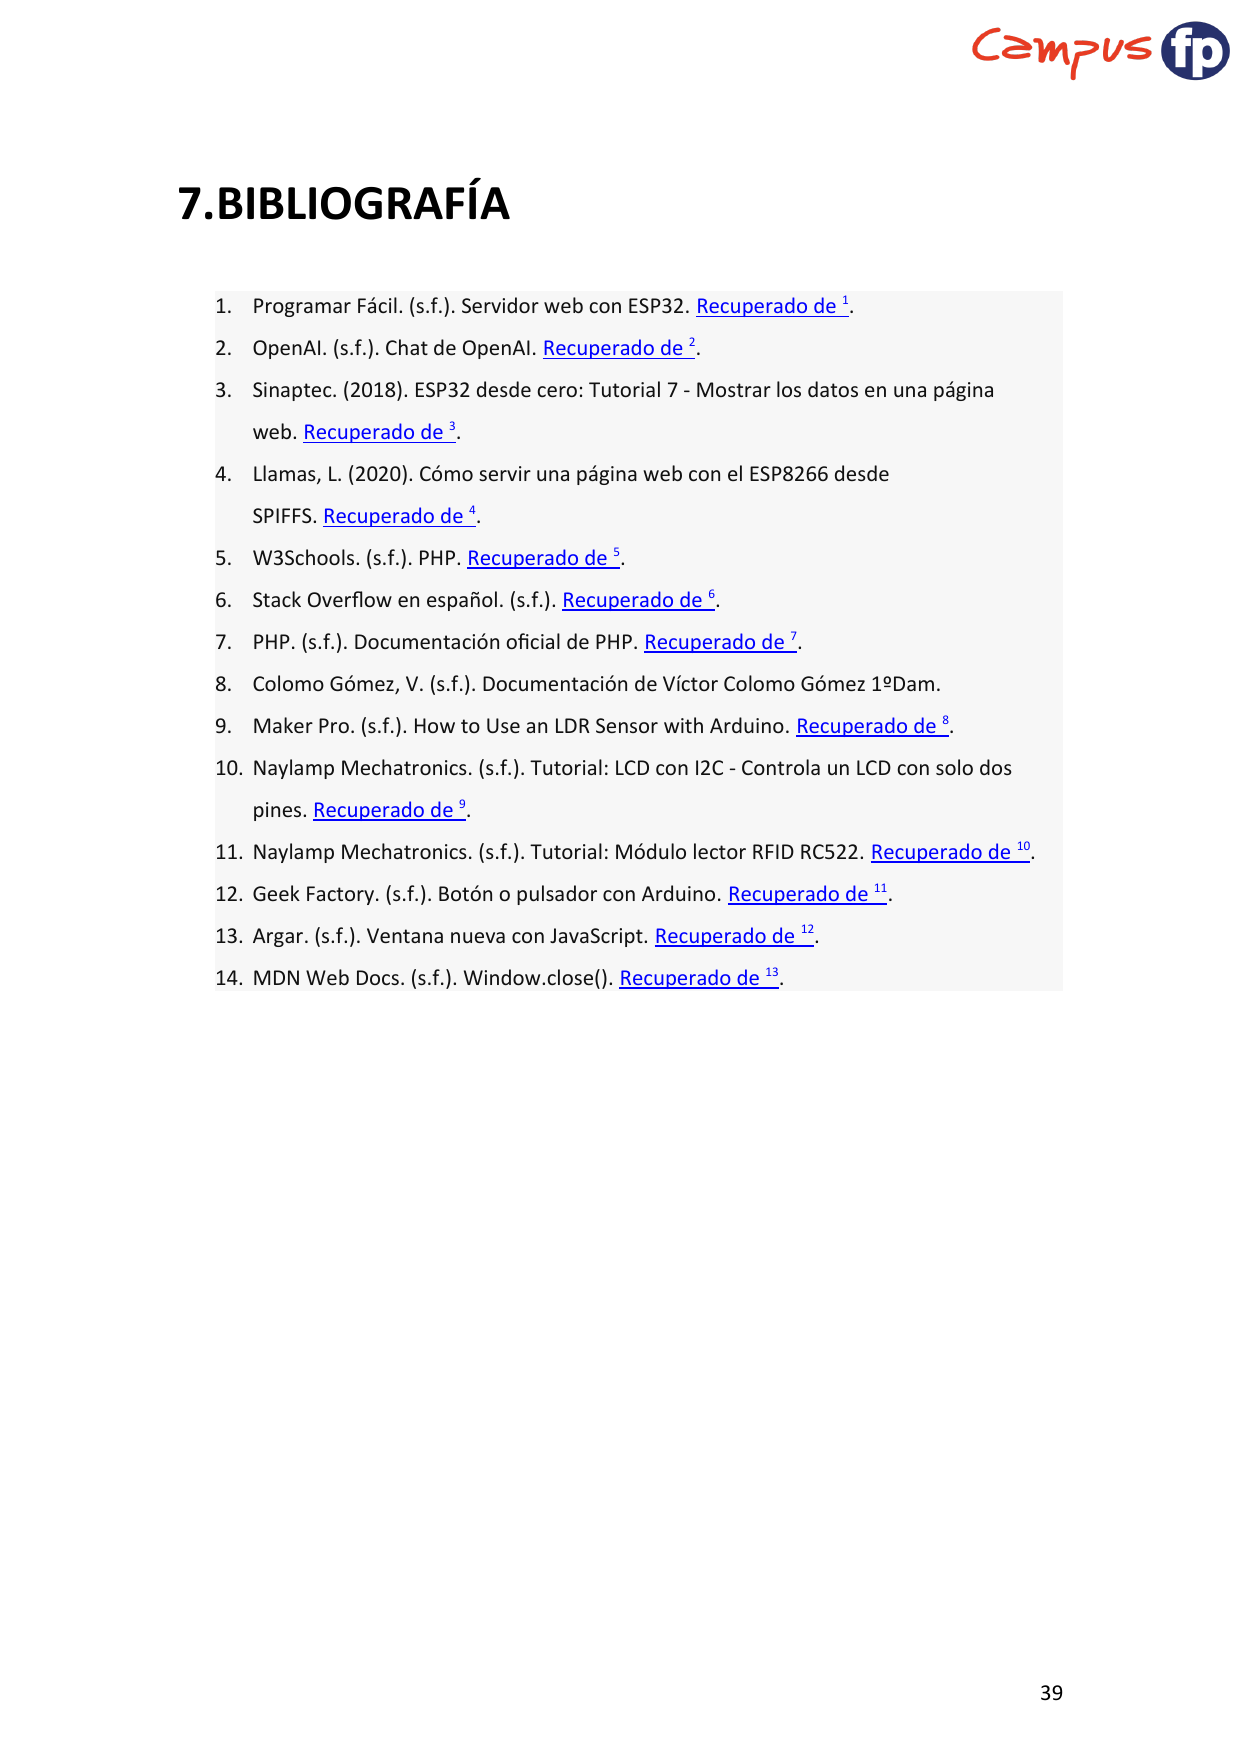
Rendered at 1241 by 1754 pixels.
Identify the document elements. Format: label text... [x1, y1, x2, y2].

list Programar Fácil. (s.f.). Servidor web con ESP32. Recuperado de 1. [215, 291, 1063, 319]
subtitle 7.BIBLIOGRAFÍA [177, 171, 1063, 232]
list Geek Factory. (s.f.). Botón o pulsador con Arduino. Recuperado de 11. [215, 879, 1063, 907]
list Naylamp Mechatronics. (s.f.). Tutorial: LCD con I2C - Controla un LCD con solo dos pines. Recuperado de 9. [215, 753, 1063, 823]
picture [962, 0, 1241, 101]
list Maker Pro. (s.f.). How to Use an LDR Sensor with Arduino. Recuperado de 8. [215, 711, 1063, 739]
list MDN Web Docs. (s.f.). Window.close(). Recuperado de 13. [215, 963, 1063, 991]
list OpenAI. (s.f.). Chat de OpenAI. Recuperado de 2. [215, 333, 1063, 361]
list PHP. (s.f.). Documentación oficial de PHP. Recuperado de 7. [215, 627, 1063, 655]
list Colomo Gómez, V. (s.f.). Documentación de Víctor Colomo Gómez 1ºDam. [215, 669, 1063, 697]
list W3Schools. (s.f.). PHP. Recuperado de 5. [215, 543, 1063, 571]
list Naylamp Mechatronics. (s.f.). Tutorial: Módulo lector RFID RC522. Recuperado de 10. [215, 837, 1063, 865]
list Stack Overflow en español. (s.f.). Recuperado de 6. [215, 585, 1063, 613]
list Sinaptec. (2018). ESP32 desde cero: Tutorial 7 - Mostrar los datos en una página web. Recuperado de 3. [215, 375, 1063, 445]
list Argar. (s.f.). Ventana nueva con JavaScript. Recuperado de 12. [215, 921, 1063, 949]
list Llamas, L. (2020). Cómo servir una página web con el ESP8266 desde SPIFFS. Recuperado de 4. [215, 459, 1063, 529]
